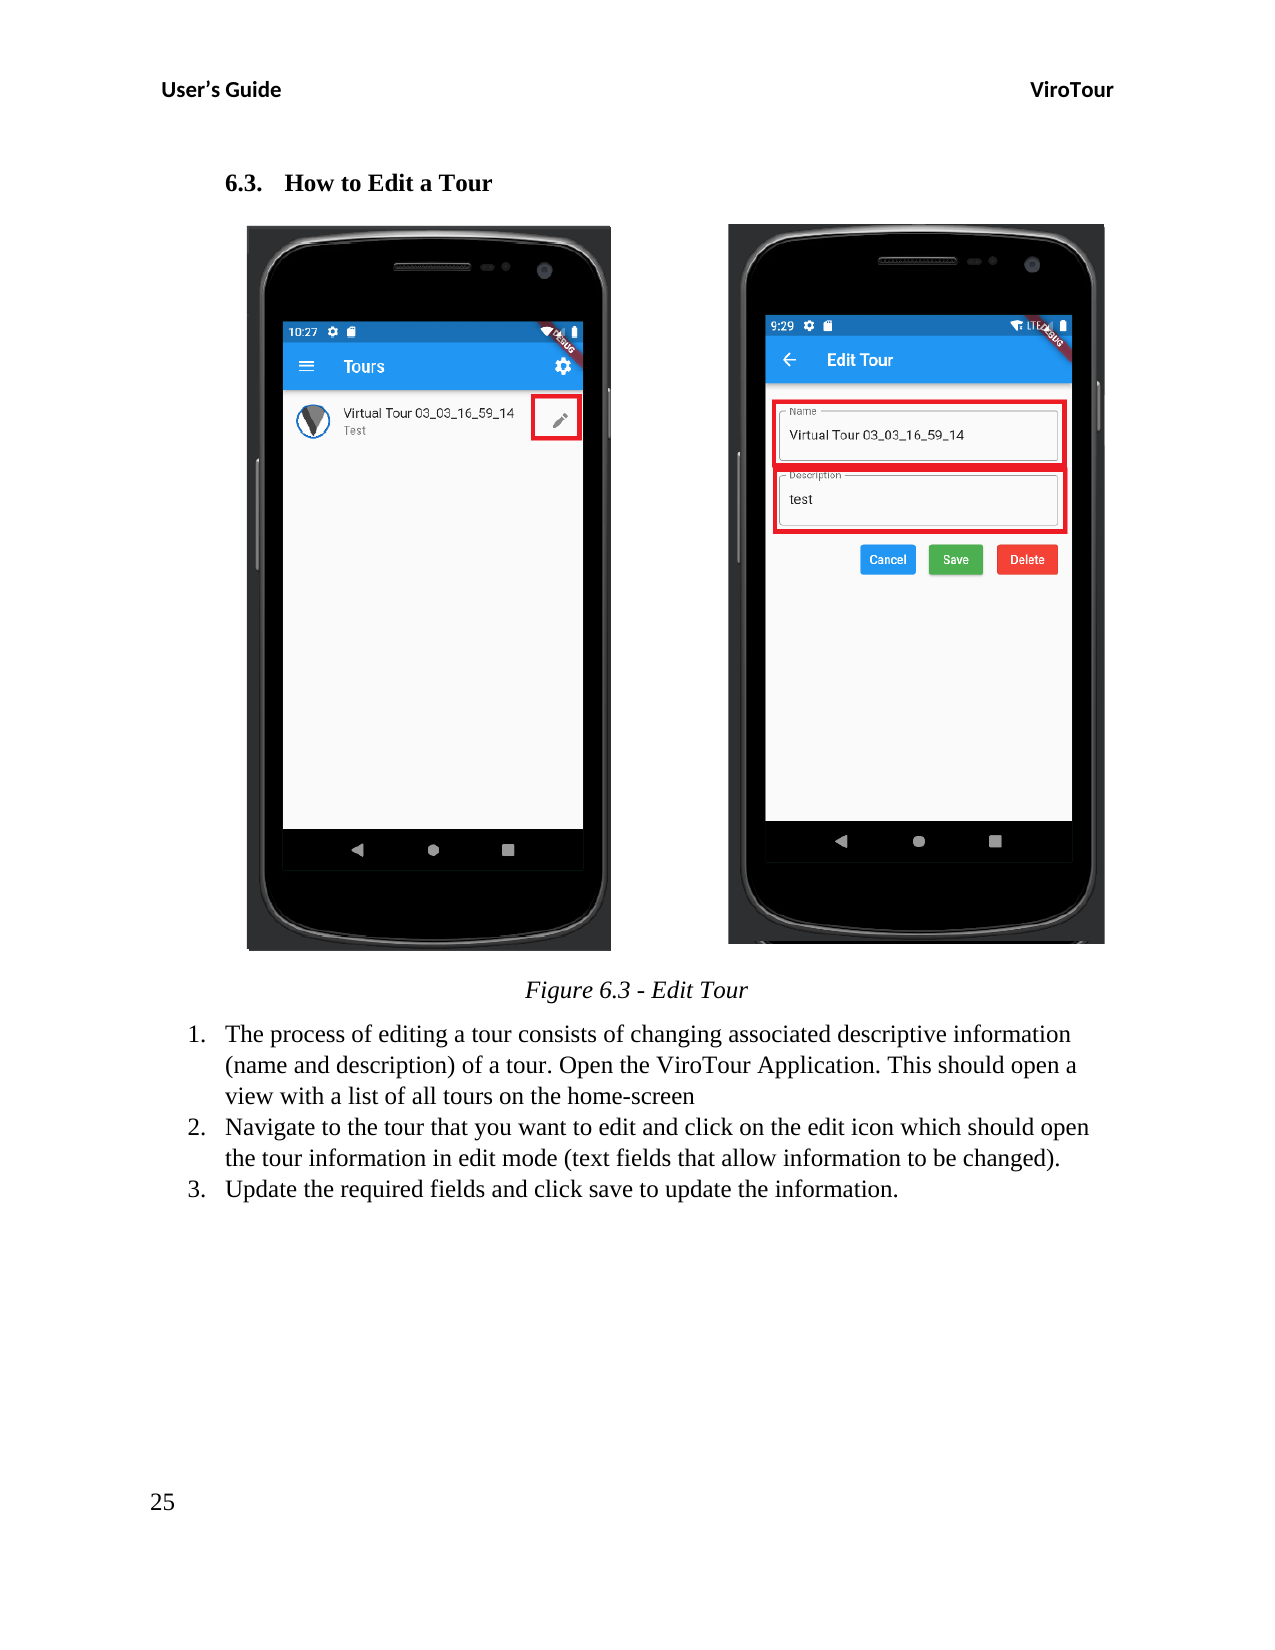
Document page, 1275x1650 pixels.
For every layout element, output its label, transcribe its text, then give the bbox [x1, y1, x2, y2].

text Figure 6.3 - Edit Tour [150, 976, 1125, 1004]
table_header [708, 212, 1125, 963]
picture [246, 224, 611, 951]
list The process of editing a tour consists of changing associated descriptive information (name and description) of a tour. Open the ViroTour Application. This should open a view with a list of all tours on the home-screen [187, 1019, 1125, 1110]
subtitle How to Edit a Tour [225, 168, 1125, 197]
picture [728, 224, 1105, 944]
list Update the required fields and click save to update the information. [187, 1174, 1125, 1203]
list Navigate to the tour that you want to edit and click on the edit icon which should open the tour information in edit mode (text fields that allow information to be changed). [187, 1112, 1125, 1172]
table_header [150, 212, 708, 963]
